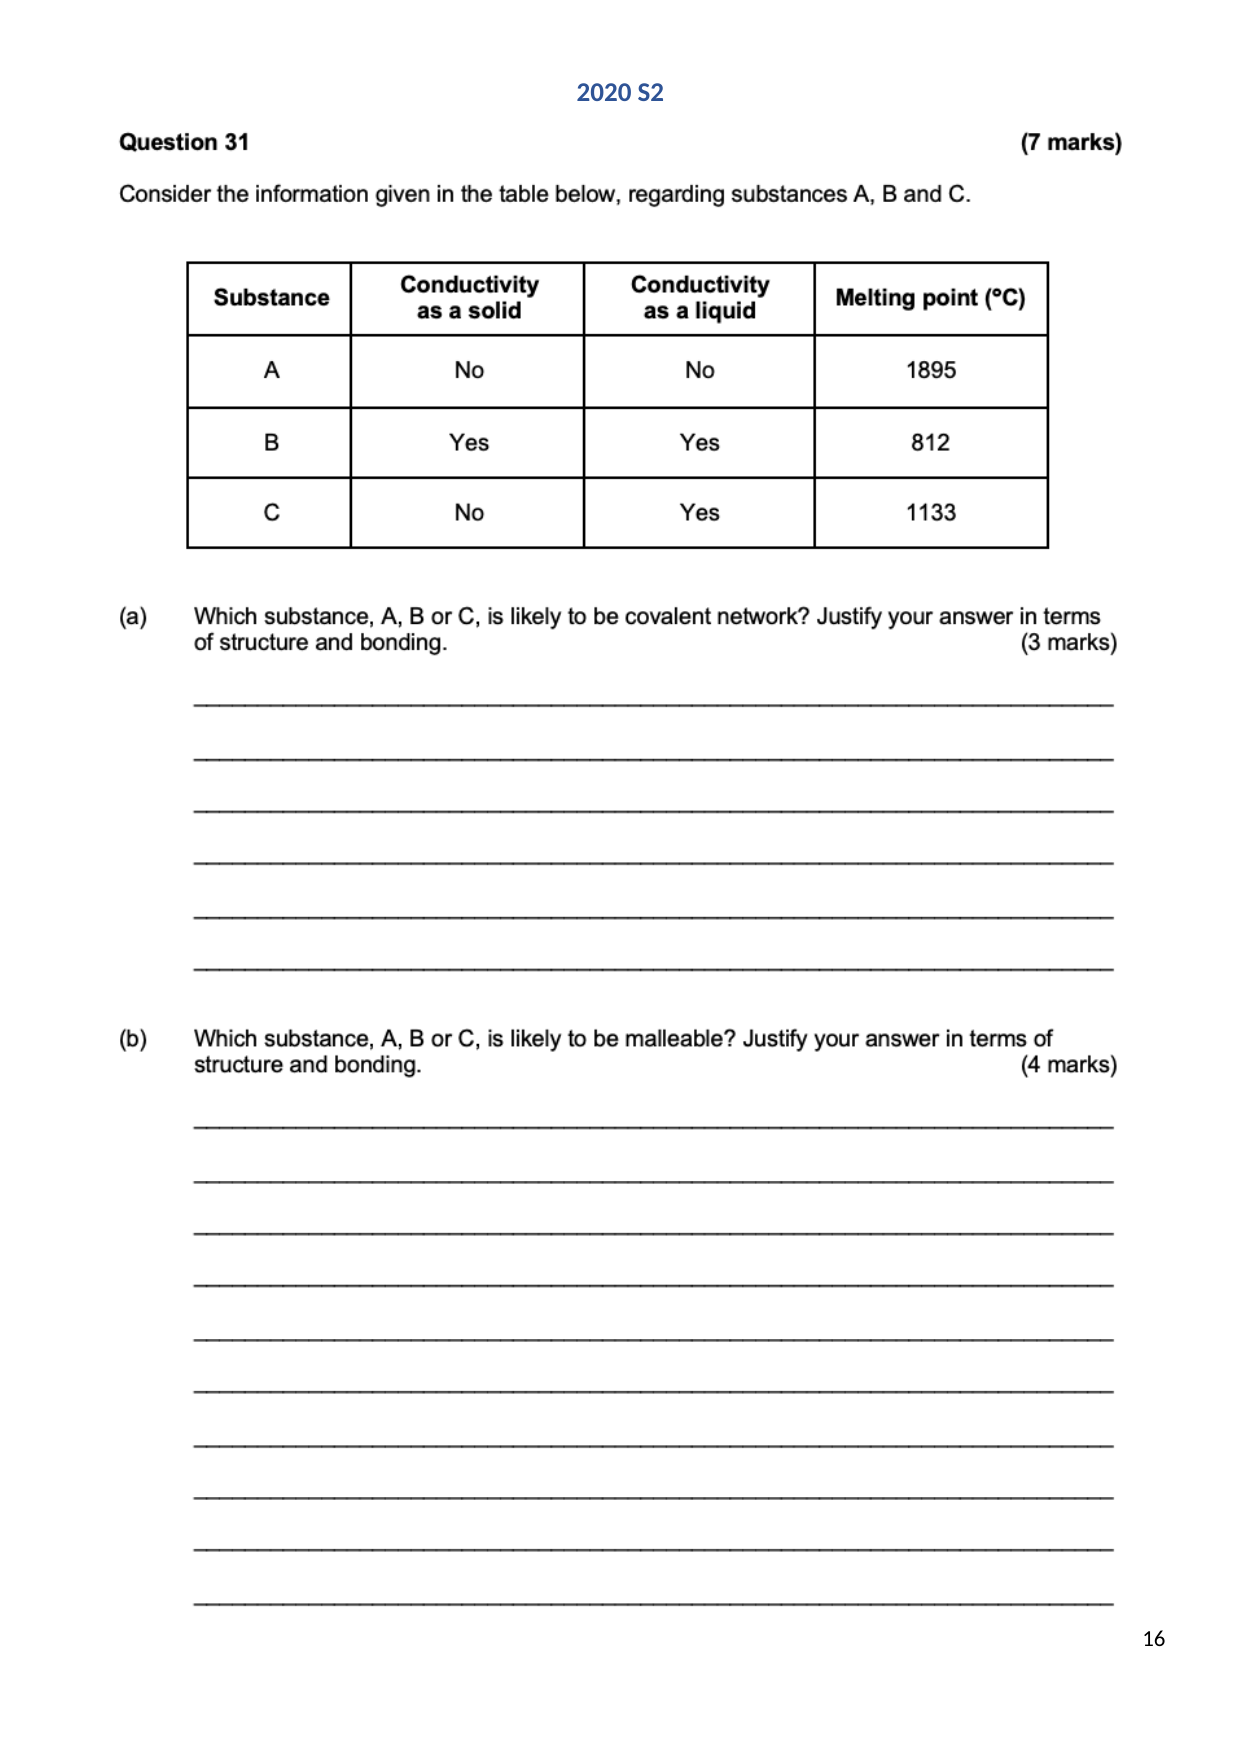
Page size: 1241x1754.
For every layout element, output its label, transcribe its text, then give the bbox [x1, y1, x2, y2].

subtitle 2020 S2 [75, 75, 1165, 108]
picture [88, 110, 1153, 1623]
